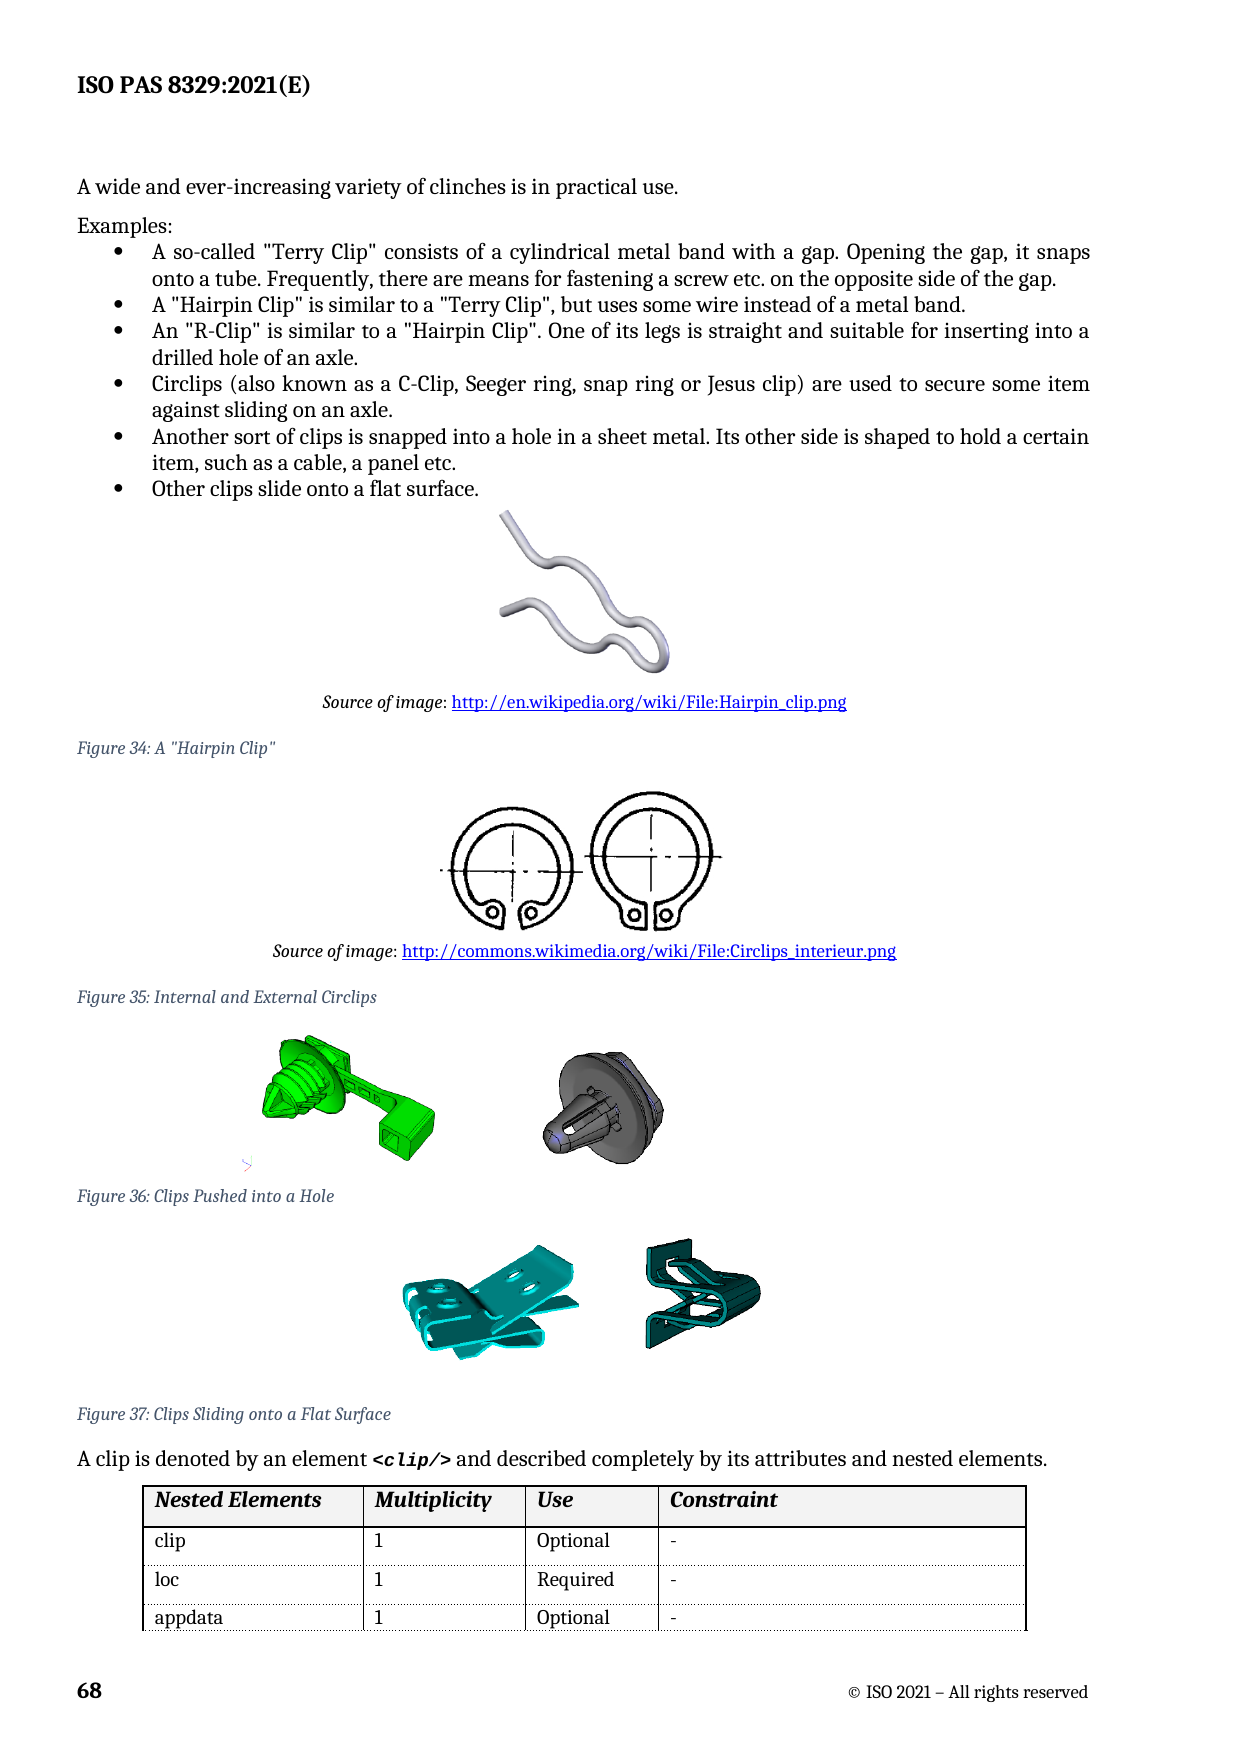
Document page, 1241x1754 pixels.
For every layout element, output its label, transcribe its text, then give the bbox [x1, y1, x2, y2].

picture [433, 780, 736, 937]
list Source of image: http://commons.wikimedia.org/wiki/File:Circlips_interieur.png [77, 937, 1092, 962]
text Figure 37: Clips Sliding onto a Flat Surface [77, 1403, 1092, 1425]
list A "Hairpin Clip" is similar to a "Terry Clip", but uses some wire instead of a metal band. [114, 292, 1092, 318]
list An "R-Clip" is similar to a "Hairpin Clip". One of its legs is straight and suitable for inserting into a drilled hole of an axle. [114, 318, 1092, 371]
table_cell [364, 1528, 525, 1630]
text Figure 34: A "Hairpin Clip" [77, 738, 1092, 759]
text A wide and ever-increasing variety of clinches is in practical use. [77, 174, 1092, 200]
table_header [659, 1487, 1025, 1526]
text A clip is denoted by an element <clip/> and described completely by its attributes and nested elements. [77, 1446, 1092, 1472]
list Other clips slide onto a flat surface. [114, 476, 1092, 503]
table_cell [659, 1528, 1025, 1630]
picture [482, 502, 688, 688]
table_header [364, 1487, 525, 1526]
picture [241, 1029, 439, 1173]
picture [531, 1044, 669, 1173]
list A so-called "Terry Clip" consists of a cylindrical metal band with a gap. Opening the gap, it snaps onto a tube. Frequently, there are means for fastening a screw etc. on the opposite side of the gap. [114, 239, 1092, 292]
list Circlips (also known as a C-Clip, Seeger ring, snap ring or Jesus clip) are used to secure some item against sliding on an axle. [114, 371, 1092, 423]
list Source of image: http://en.wikipedia.org/wiki/File:Hairpin_clip.png [77, 688, 1092, 713]
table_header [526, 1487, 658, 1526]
picture [391, 1238, 586, 1365]
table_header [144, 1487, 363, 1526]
text Figure 36: Clips Pushed into a Hole [77, 1186, 1092, 1207]
list Another sort of clips is snapped into a hole in a sheet metal. Its other side is shaped to hold a certain item, such as a cable, a panel etc. [114, 423, 1092, 476]
text Examples: [77, 213, 1092, 239]
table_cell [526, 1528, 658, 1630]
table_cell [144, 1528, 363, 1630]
text Figure 35: Internal and External Circlips [77, 987, 1092, 1008]
picture [616, 1227, 778, 1365]
